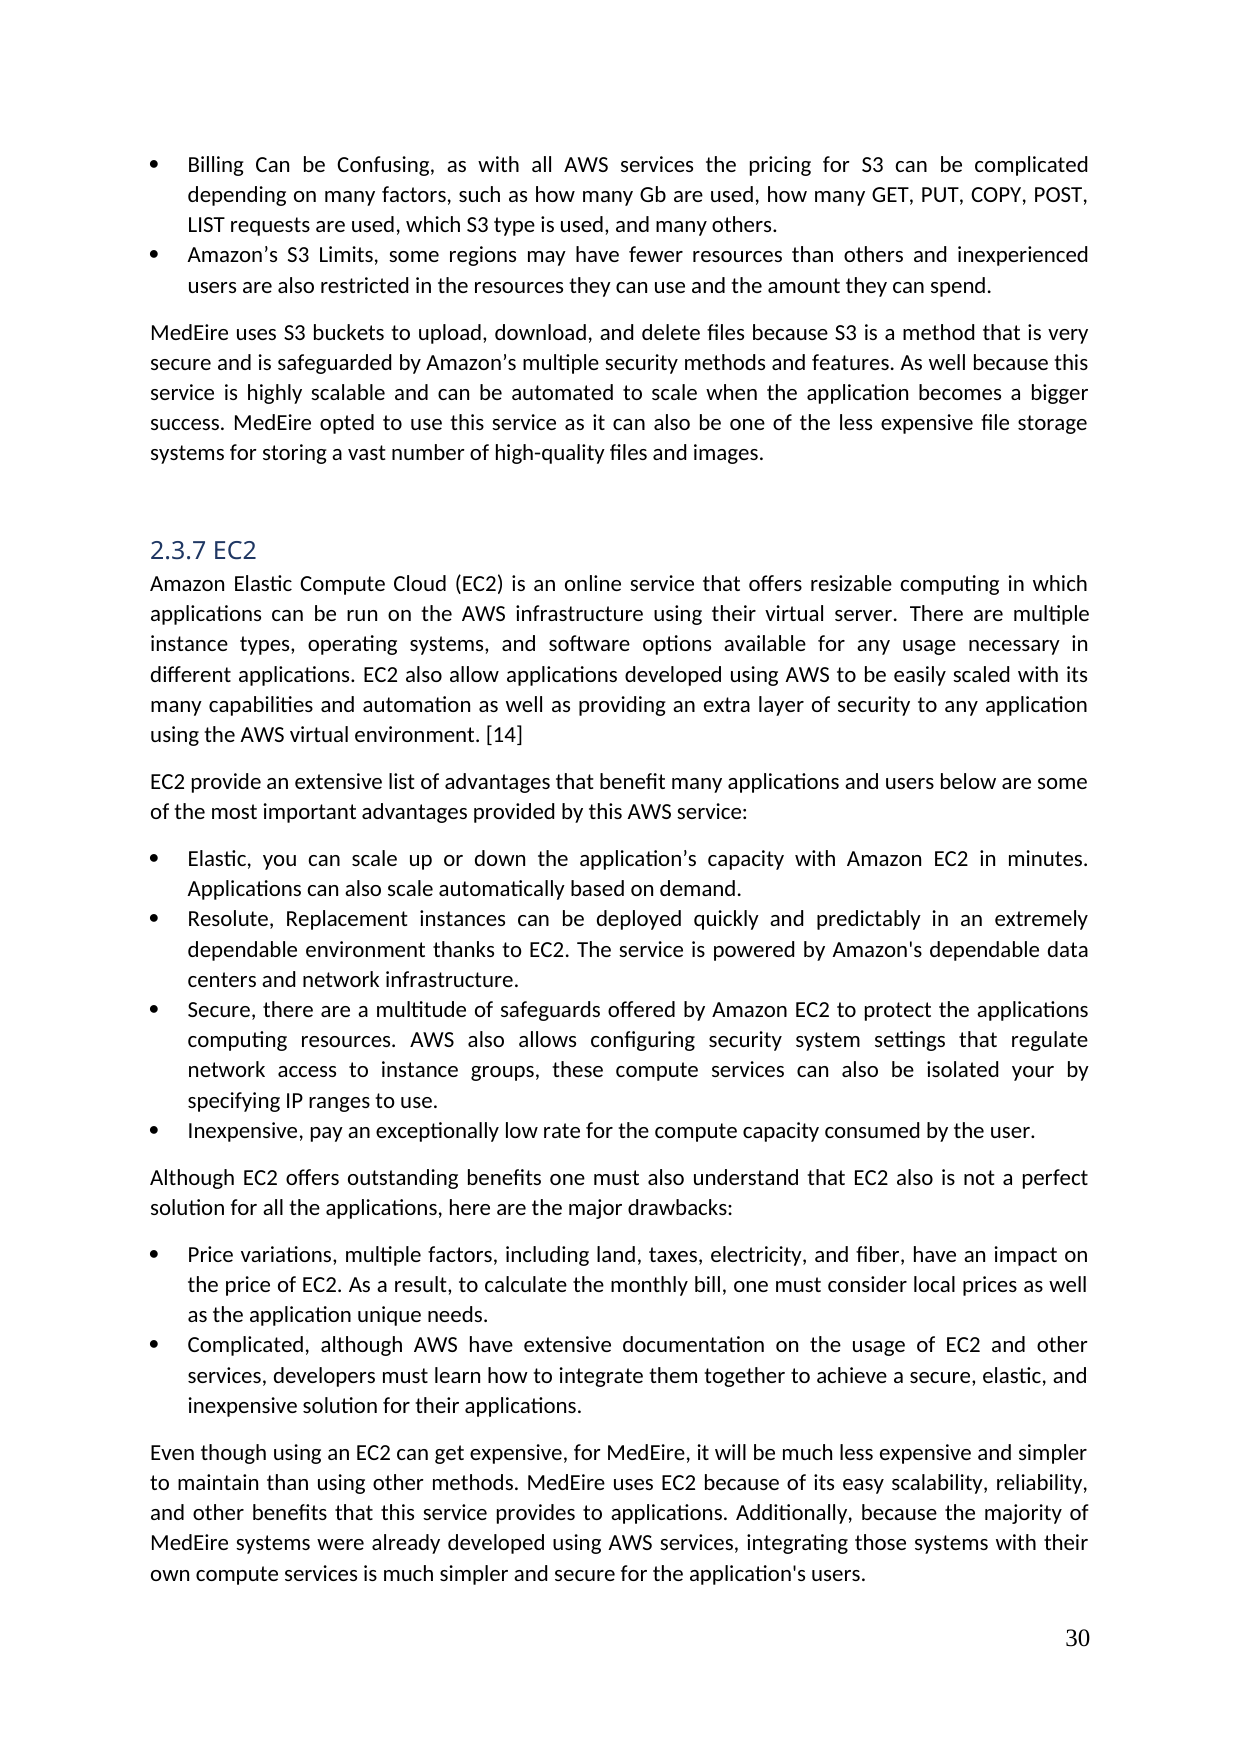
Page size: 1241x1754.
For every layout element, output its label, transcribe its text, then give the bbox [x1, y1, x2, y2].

list Secure, there are a multitude of safeguards offered by Amazon EC2 to protect the applications computing resources. AWS also allows configuring security system settings that regulate network access to instance groups, these compute services can also be isolated your by specifying IP ranges to use. [150, 995, 1090, 1114]
list Amazon’s S3 Limits, some regions may have fewer resources than others and inexperienced users are also restricted in the resources they can use and the amount they can spend. [150, 241, 1090, 299]
list Inexpensive, pay an exceptionally low rate for the compute capacity consumed by the user. [150, 1116, 1090, 1144]
text EC2 provide an extensive list of advantages that benefit many applications and users below are some of the most important advantages provided by this AWS service: [150, 767, 1090, 825]
subtitle 2.3.7 EC2 [150, 532, 1090, 566]
text Amazon Elastic Compute Cloud (EC2) is an online service that offers resizable computing in which applications can be run on the AWS infrastructure using their virtual server. There are multiple instance types, operating systems, and software options available for any usage necessary in different applications. EC2 also allow applications developed using AWS to be easily scaled with its many capabilities and automation as well as providing an extra layer of security to any application using the AWS virtual environment. [14] [150, 569, 1090, 748]
list Complicated, although AWS have extensive documentation on the usage of EC2 and other services, developers must learn how to integrate them together to achieve a secure, elastic, and inexpensive solution for their applications. [150, 1331, 1090, 1419]
list Billing Can be Confusing, as with all AWS services the pricing for S3 can be complicated depending on many factors, such as how many Gb are used, how many GET, PUT, COPY, POST, LIST requests are used, which S3 type is used, and many others. [150, 150, 1090, 238]
text Although EC2 offers outstanding benefits one must also understand that EC2 also is not a perfect solution for all the applications, here are the major drawbacks: [150, 1163, 1090, 1221]
text Even though using an EC2 can get expensive, for MedEire, it will be much less expensive and simpler to maintain than using other methods. MedEire uses EC2 because of its easy scalability, reliability, and other benefits that this service provides to applications. Additionally, because the majority of MedEire systems were already developed using AWS services, integrating those systems with their own compute services is much simpler and secure for the application's users. [150, 1438, 1090, 1587]
list Price variations, multiple factors, including land, taxes, electricity, and fiber, have an impact on the price of EC2. As a result, to calculate the monthly bill, one must consider local prices as well as the application unique needs. [150, 1240, 1090, 1328]
text MedEire uses S3 buckets to upload, download, and delete files because S3 is a method that is very secure and is safeguarded by Amazon’s multiple security methods and features. As well because this service is highly scalable and can be automated to scale when the application becomes a bigger success. MedEire opted to use this service as it can also be one of the less expensive file storage systems for storing a vast number of high-quality files and images. [150, 318, 1090, 467]
list Resolute, Replacement instances can be deployed quickly and predictably in an extremely dependable environment thanks to EC2. The service is powered by Amazon's dependable data centers and network infrastructure. [150, 904, 1090, 993]
list Elastic, you can scale up or down the application’s capacity with Amazon EC2 in minutes. Applications can also scale automatically based on demand. [150, 844, 1090, 902]
